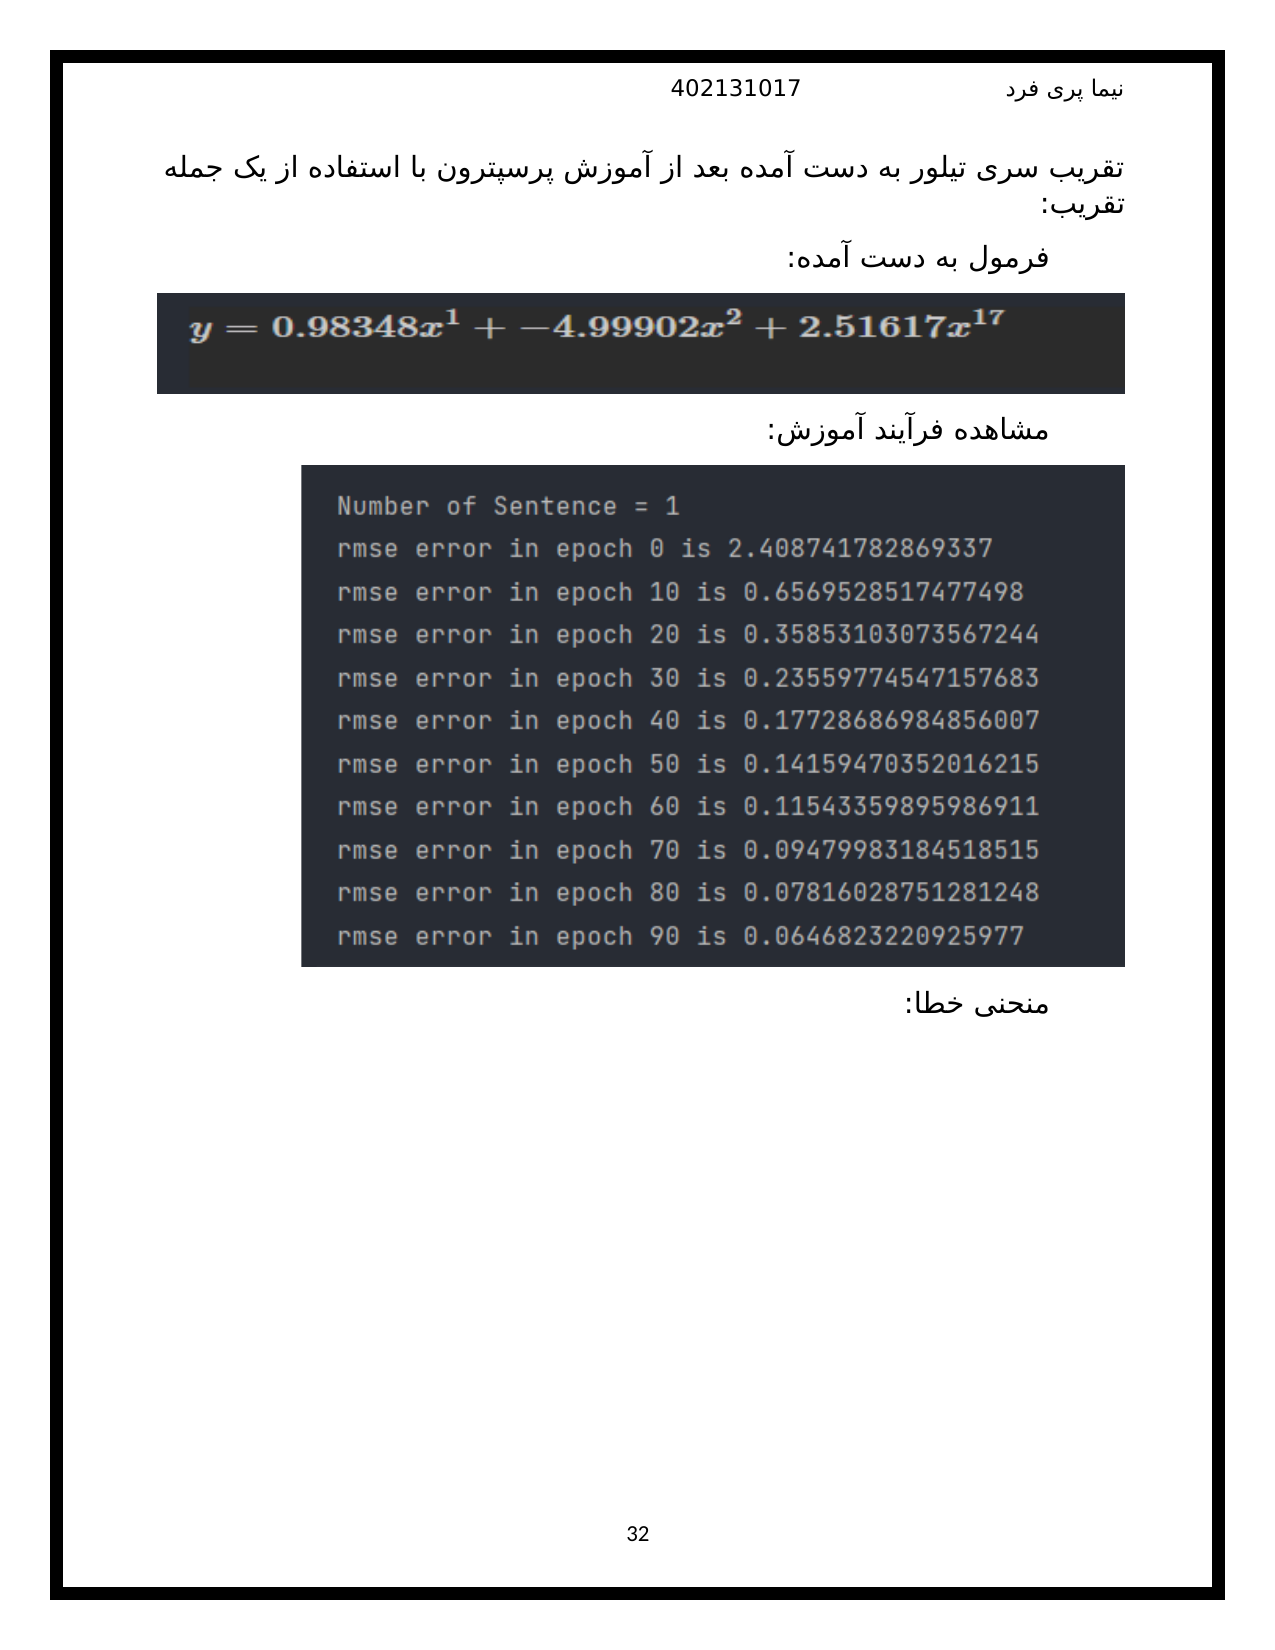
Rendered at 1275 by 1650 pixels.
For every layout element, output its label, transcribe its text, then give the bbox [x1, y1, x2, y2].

text مشاهده فرآیند آموزش: [150, 412, 1125, 446]
text منحنی خطا: [150, 986, 1125, 1020]
text تقریب سری تیلور به دست آمده بعد از آموزش پرسپترون با استفاده از یک جمله تقریب: [150, 150, 1125, 221]
text فرمول به دست آمده: [150, 240, 1125, 274]
picture [157, 293, 1125, 394]
picture [301, 465, 1125, 967]
